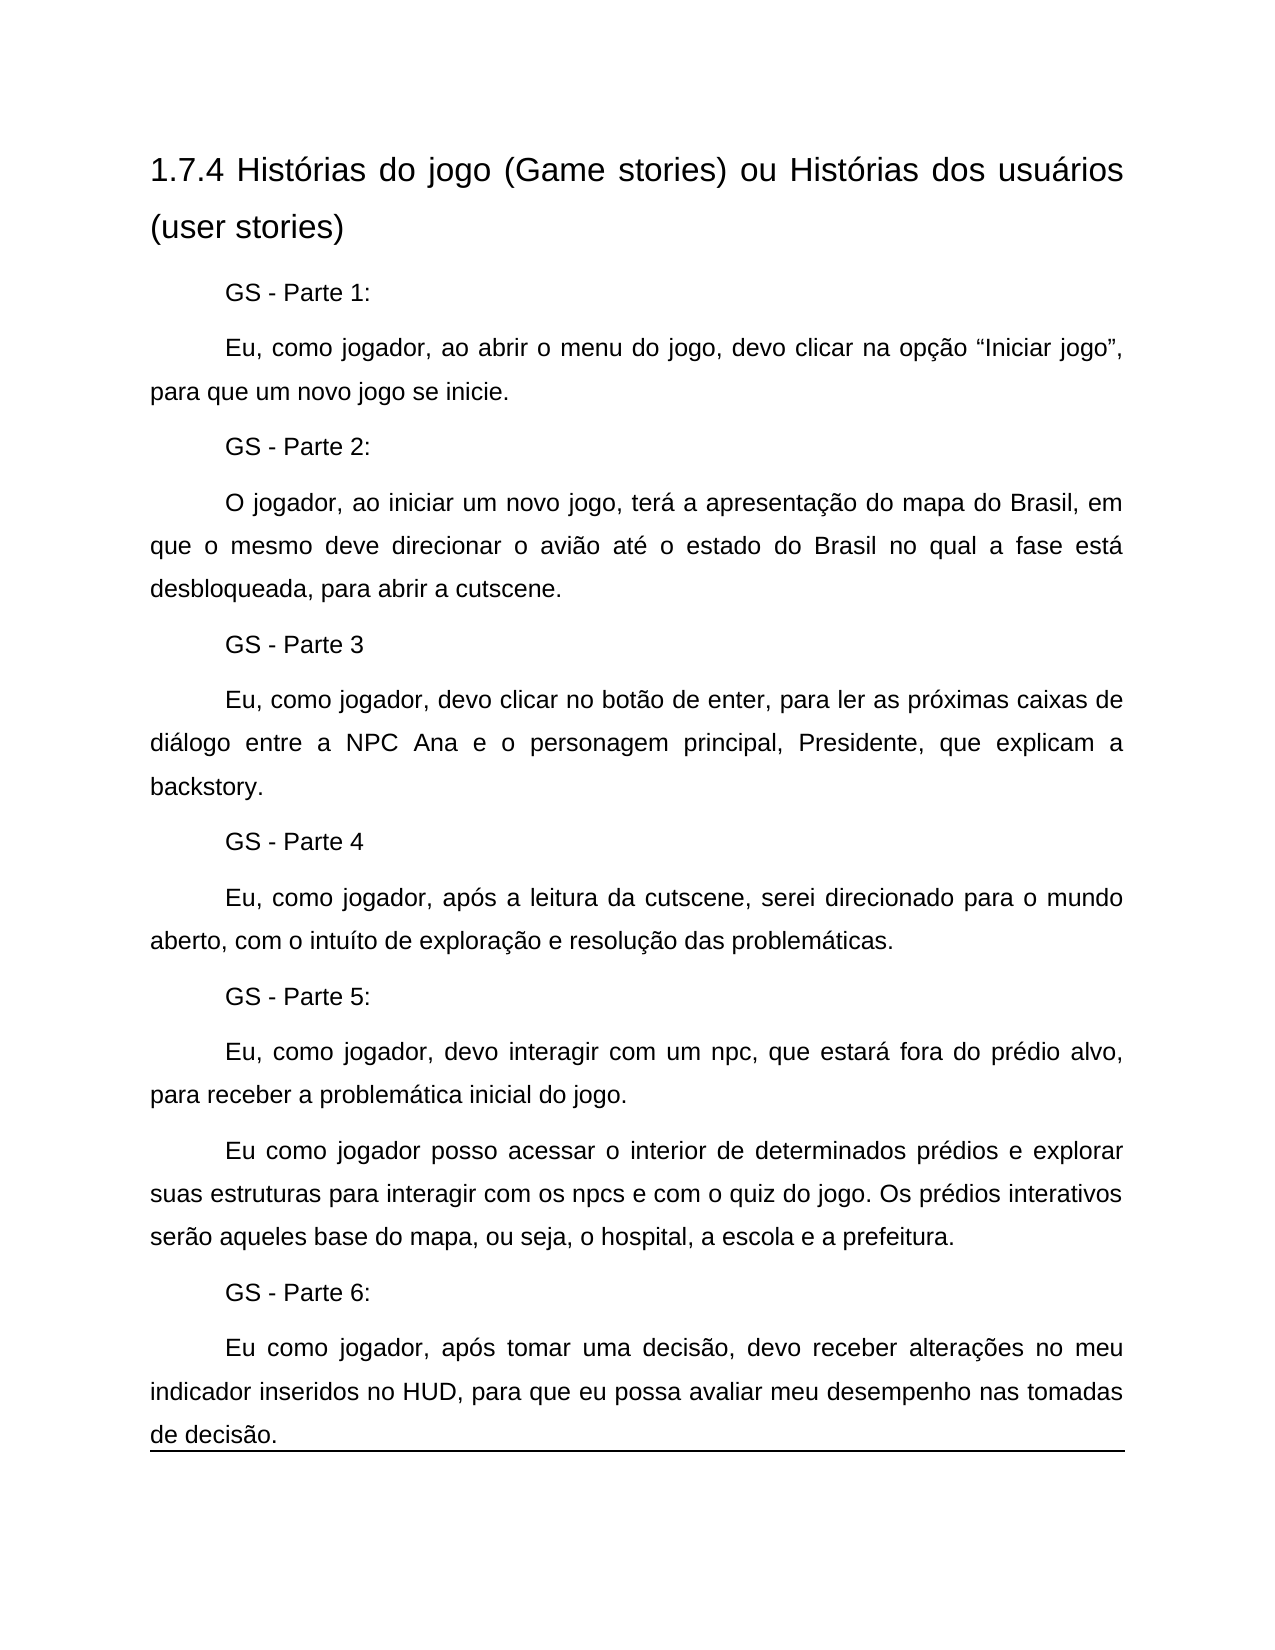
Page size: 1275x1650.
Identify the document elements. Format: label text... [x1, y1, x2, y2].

text GS - Parte 5: [150, 981, 1125, 1010]
text Eu como jogador posso acessar o interior de determinados prédios e explorar suas estruturas para interagir com os npcs e com o quiz do jogo. Os prédios interativos serão aqueles base do mapa, ou seja, o hospital, a escola e a prefeitura. [150, 1136, 1125, 1251]
text Eu, como jogador, ao abrir o menu do jogo, devo clicar na opção “Iniciar jogo”, para que um novo jogo se inicie. [150, 333, 1125, 405]
text Eu, como jogador, devo clicar no botão de enter, para ler as próximas caixas de diálogo entre a NPC Ana e o personagem principal, Presidente, que explicam a backstory. [150, 685, 1125, 800]
text GS - Parte 4 [150, 827, 1125, 856]
subtitle 1.7.4 Histórias do jogo (Game stories) ou Histórias dos usuários (user stories) [150, 150, 1125, 246]
text Eu, como jogador, devo interagir com um npc, que estará fora do prédio alvo, para receber a problemática inicial do jogo. [150, 1037, 1125, 1109]
text Eu, como jogador, após a leitura da cutscene, serei direcionado para o mundo aberto, com o intuíto de exploração e resolução das problemáticas. [150, 883, 1125, 954]
text Eu como jogador, após tomar uma decisão, devo receber alterações no meu indicador inseridos no HUD, para que eu possa avaliar meu desempenho nas tomadas de decisão. [150, 1333, 1125, 1450]
text GS - Parte 2: [150, 432, 1125, 461]
text GS - Parte 6: [150, 1278, 1125, 1306]
text GS - Parte 3 [150, 629, 1125, 658]
text GS - Parte 1: [150, 278, 1125, 306]
text O jogador, ao iniciar um novo jogo, terá a apresentação do mapa do Brasil, em que o mesmo deve direcionar o avião até o estado do Brasil no qual a fase está desbloqueada, para abrir a cutscene. [150, 488, 1125, 603]
